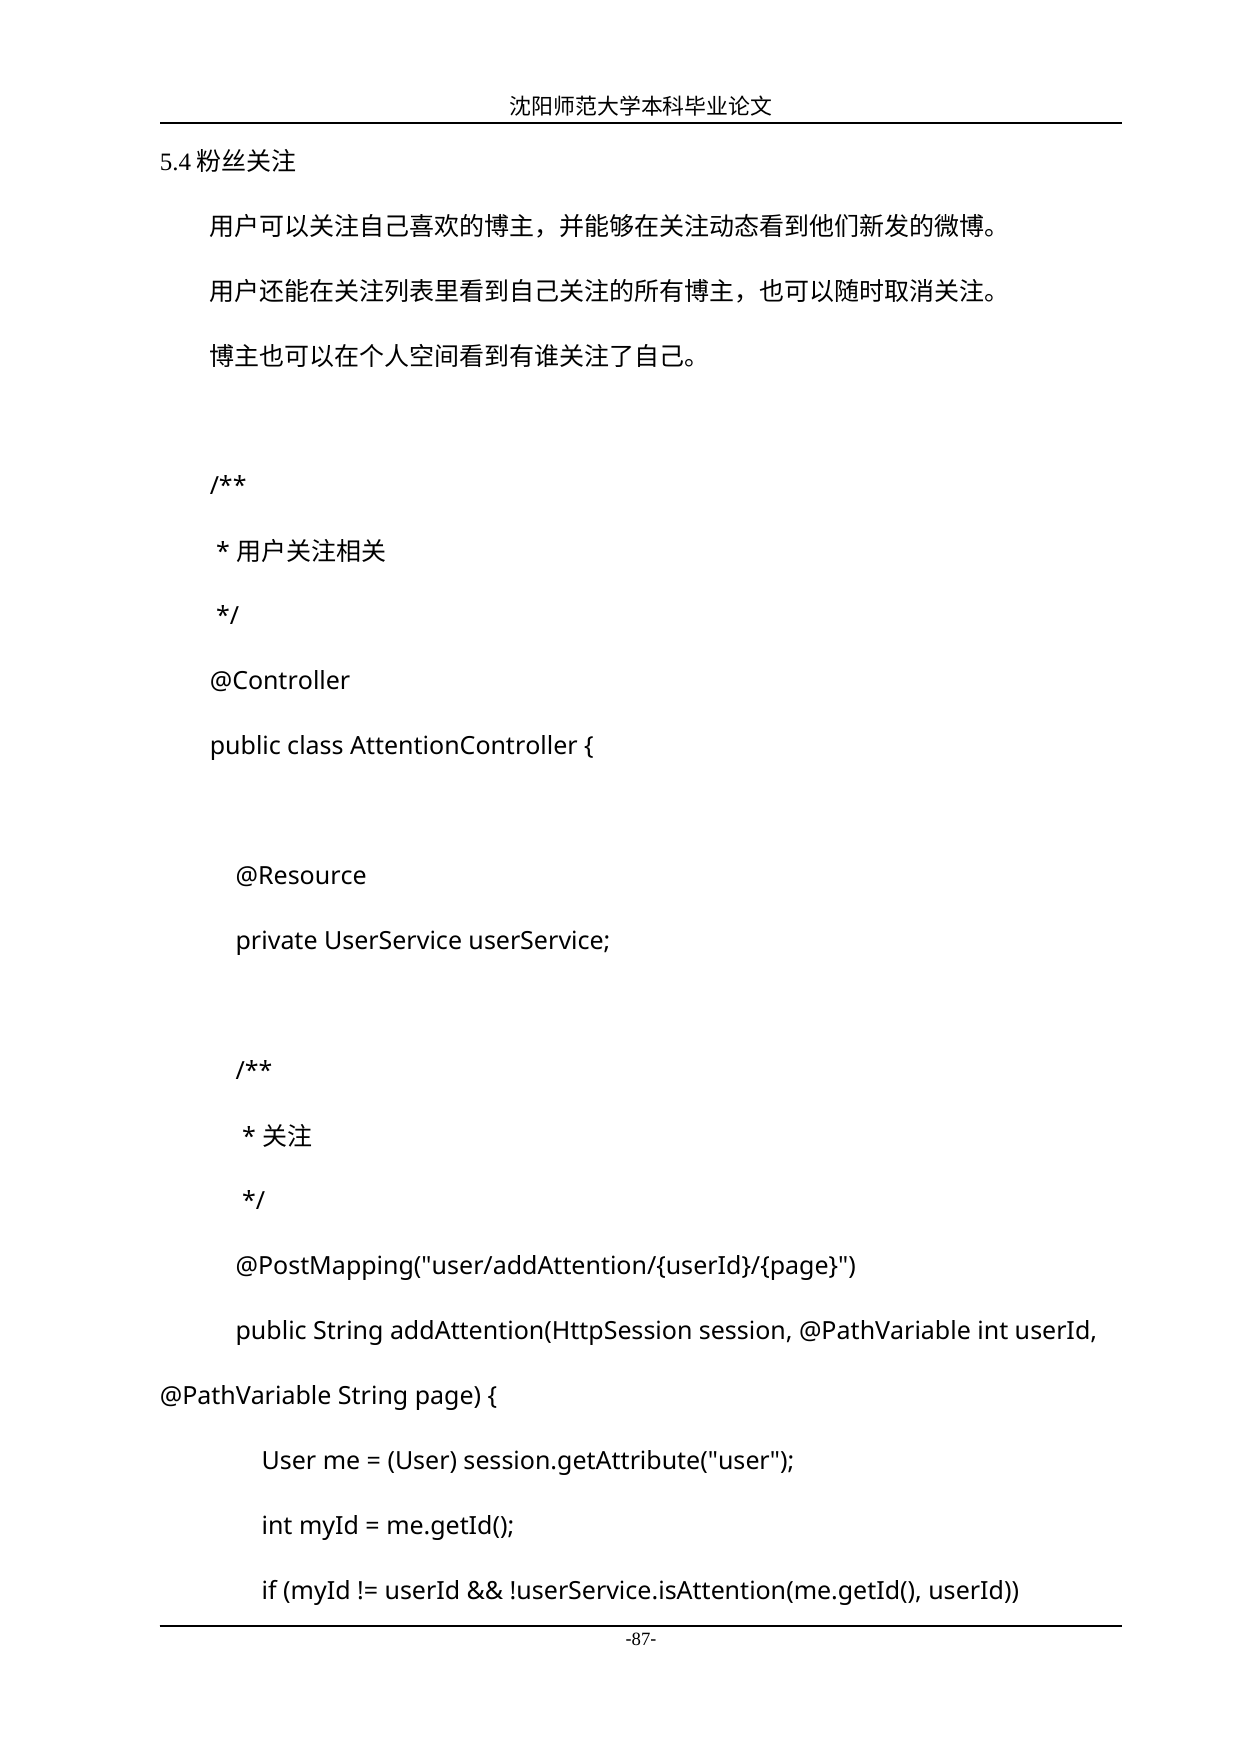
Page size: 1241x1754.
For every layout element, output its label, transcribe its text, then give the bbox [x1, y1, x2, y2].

text /** [159, 1037, 1122, 1102]
text private UserService userService; [159, 907, 1122, 972]
subtitle 5.4粉丝关注 [159, 127, 1122, 192]
text User me = (User) session.getAttribute("user"); [159, 1427, 1122, 1492]
text 用户还能在关注列表里看到自己关注的所有博主，也可以随时取消关注。 [159, 257, 1122, 322]
text * 用户关注相关 [159, 517, 1122, 582]
text @Controller [159, 647, 1122, 712]
text 博主也可以在个人空间看到有谁关注了自己。 [159, 322, 1122, 387]
text @Resource [159, 842, 1122, 907]
text */ [159, 1167, 1122, 1232]
text if (myId != userId && !userService.isAttention(me.getId(), userId)) [159, 1557, 1122, 1622]
text @PostMapping("user/addAttention/{userId}/{page}") [159, 1232, 1122, 1297]
text * 关注 [159, 1102, 1122, 1167]
text int myId = me.getId(); [159, 1492, 1122, 1557]
text */ [159, 582, 1122, 647]
text 用户可以关注自己喜欢的博主，并能够在关注动态看到他们新发的微博。 [159, 192, 1122, 257]
text public class AttentionController { [159, 712, 1122, 777]
text /** [159, 452, 1122, 517]
text public String addAttention(HttpSession session, @PathVariable int userId, @PathVariable String page) { [159, 1297, 1122, 1427]
